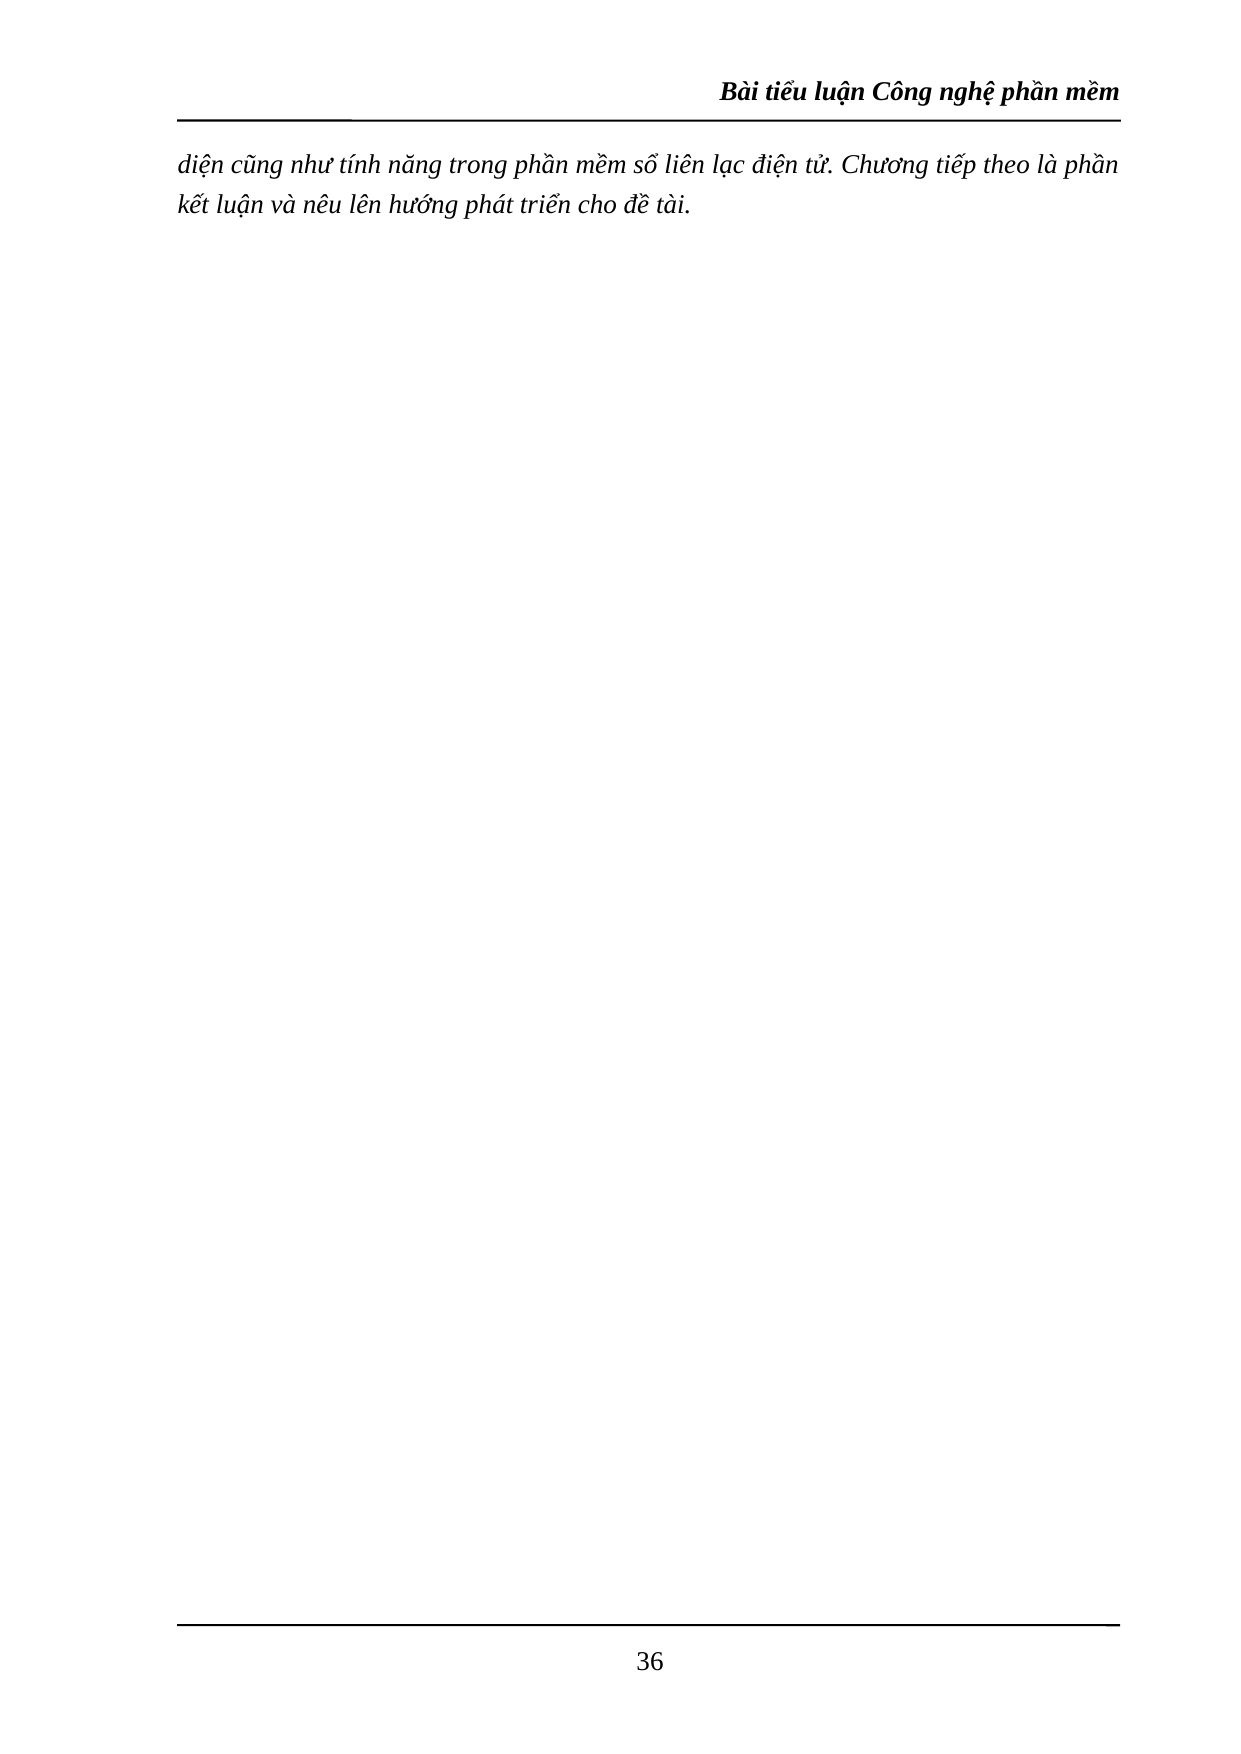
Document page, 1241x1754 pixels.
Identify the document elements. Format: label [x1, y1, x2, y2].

text [177, 148, 1122, 219]
